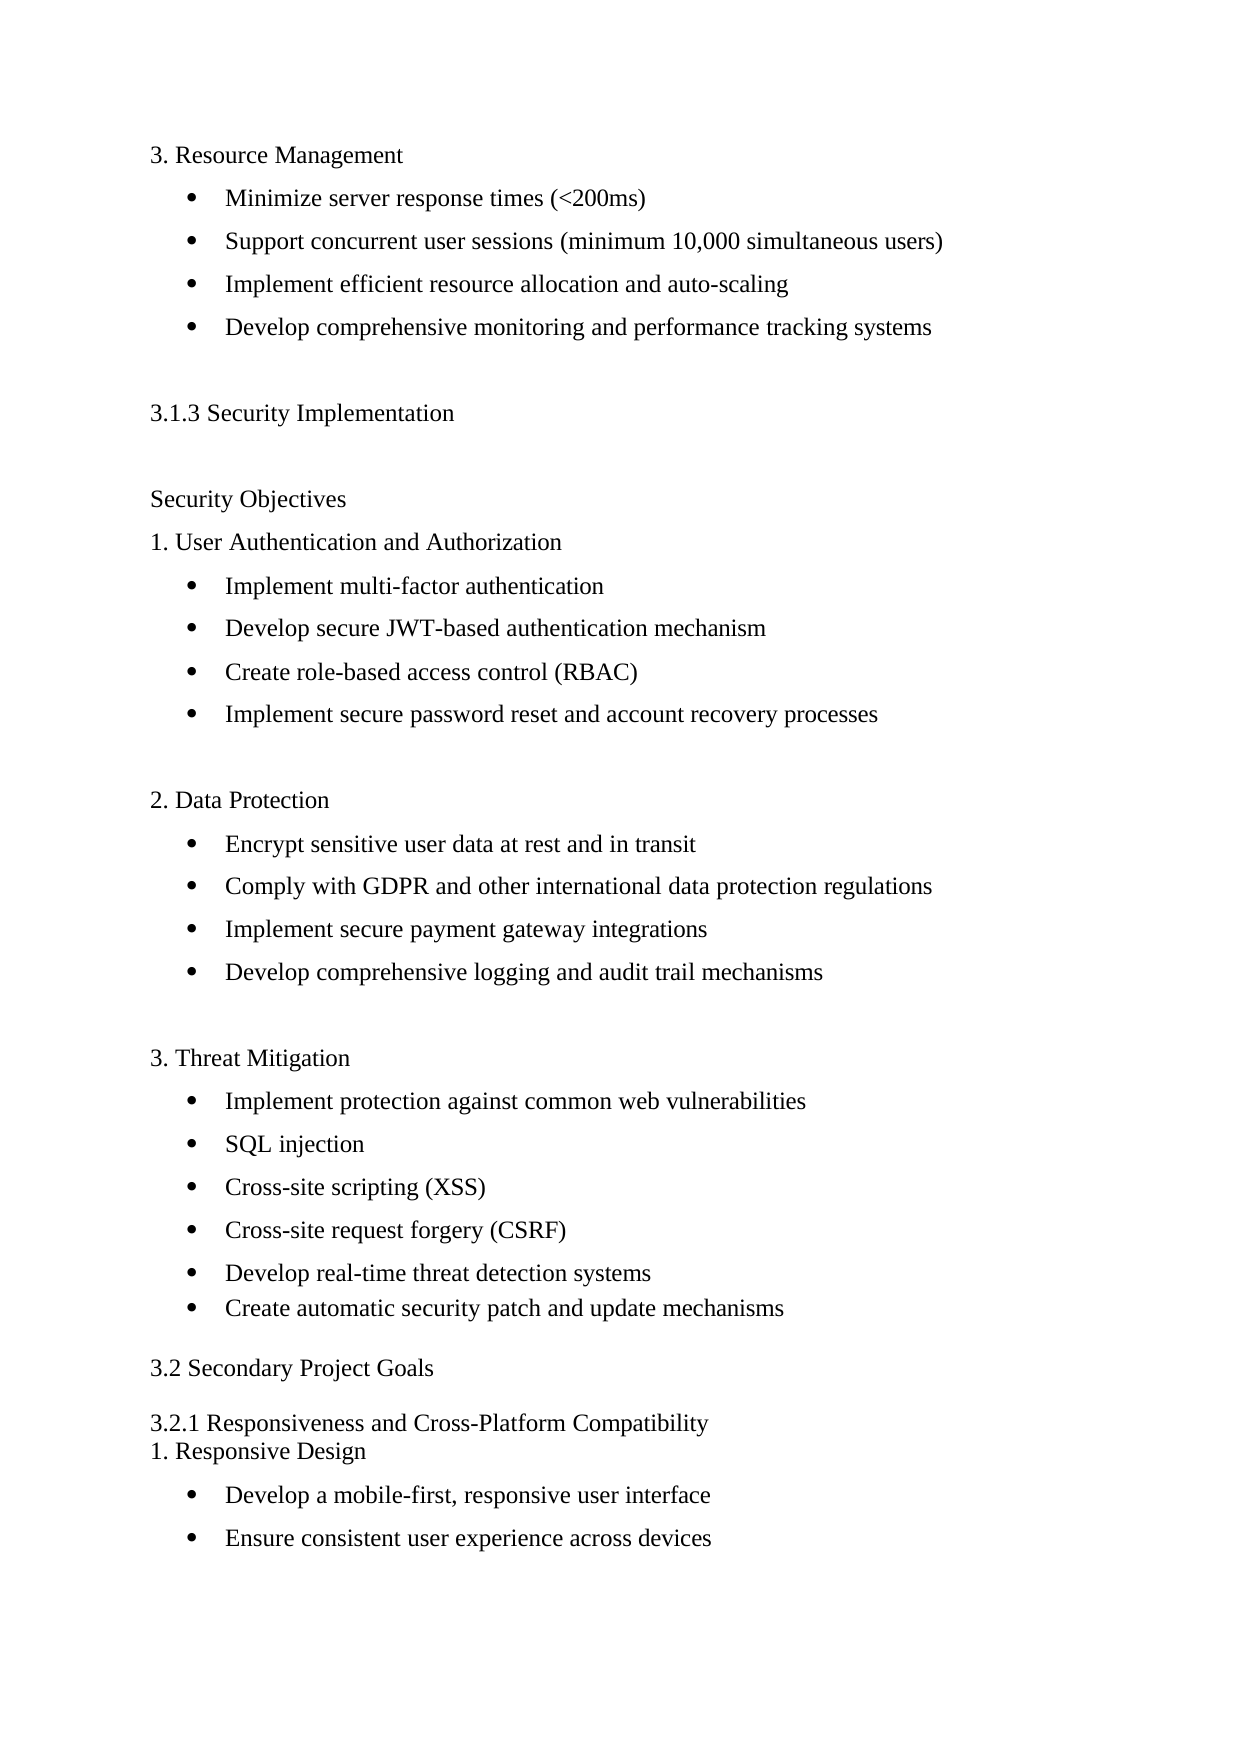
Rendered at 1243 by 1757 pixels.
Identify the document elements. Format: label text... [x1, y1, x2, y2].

list SQL injection [187, 1129, 1186, 1158]
list Secondary Project Goals [150, 1353, 1186, 1381]
list User Authentication and Authorization [150, 527, 1186, 556]
list Develop secure JWT-based authentication mechanism [187, 613, 1186, 642]
list Encrypt sensitive user data at rest and in transit [187, 829, 1186, 857]
list Ensure consistent user experience across devices [187, 1523, 1186, 1552]
list Responsive Design [150, 1436, 1186, 1465]
list Threat Mitigation [150, 1043, 1186, 1072]
list Implement multi-factor authentication [187, 571, 1186, 599]
list Develop comprehensive logging and audit trail mechanisms [187, 957, 1186, 986]
list Implement efficient resource allocation and auto-scaling [187, 269, 1186, 298]
list Data Protection [150, 785, 1186, 814]
list Cross-site request forgery (CSRF) [187, 1215, 1186, 1244]
list Minimize server response times (<200ms) [187, 183, 1186, 212]
list Develop a mobile-first, responsive user interface [187, 1480, 1186, 1509]
list Resource Management [150, 140, 1186, 169]
list Create role-based access control (RBAC) [187, 657, 1186, 685]
list Implement secure password reset and account recovery processes [187, 699, 1186, 728]
list Support concurrent user sessions (minimum 10,000 simultaneous users) [187, 226, 1186, 255]
list Develop real-time threat detection systems [187, 1258, 1186, 1287]
list Implement protection against common web vulnerabilities [187, 1086, 1186, 1115]
list Comply with GDPR and other international data protection regulations [187, 871, 1186, 900]
list Cross-site scripting (XSS) [187, 1172, 1186, 1201]
list Security Implementation Security Objectives [150, 352, 456, 525]
list Responsiveness and Cross-Platform Compatibility [150, 1408, 1186, 1436]
list Develop comprehensive monitoring and performance tracking systems [187, 312, 1186, 341]
list Create automatic security patch and update mechanisms [187, 1293, 1186, 1322]
list Implement secure payment gateway integrations [187, 914, 1186, 943]
